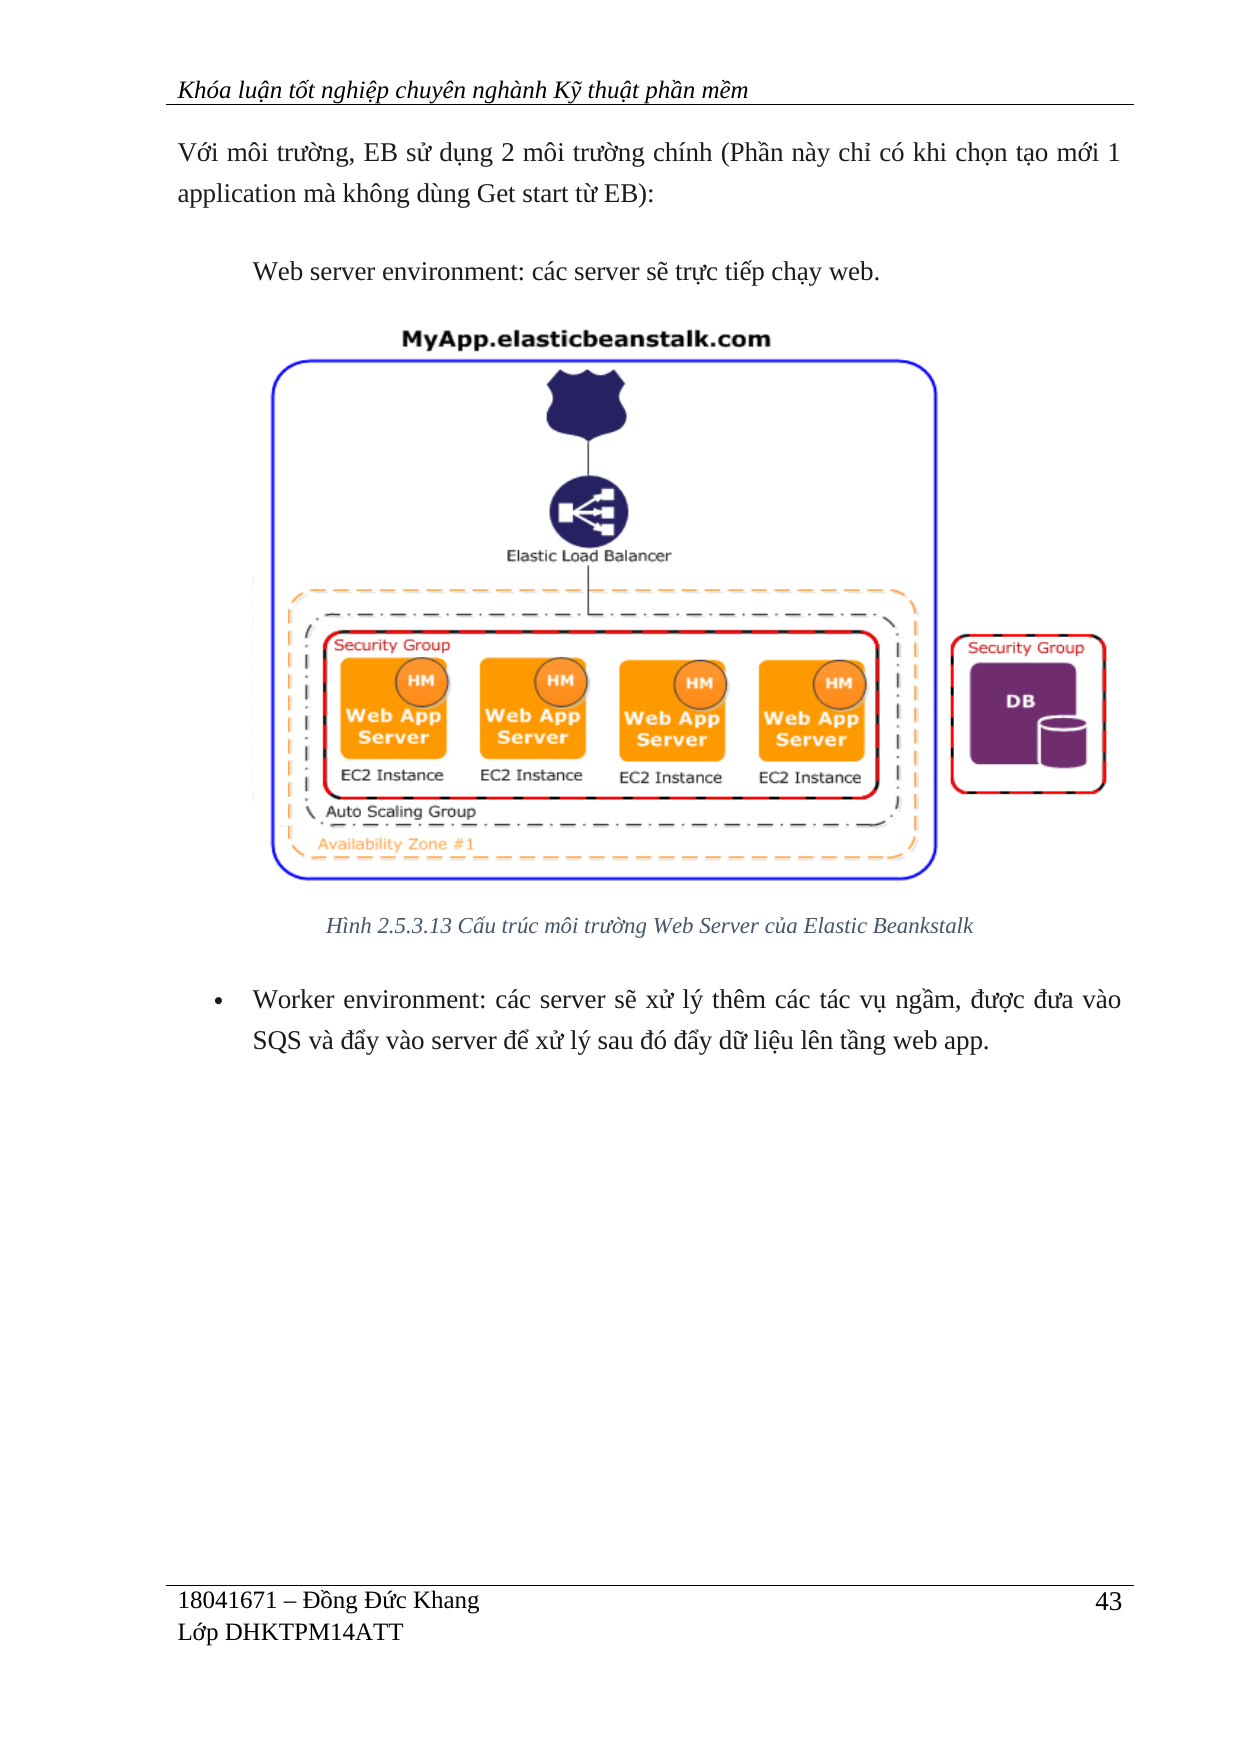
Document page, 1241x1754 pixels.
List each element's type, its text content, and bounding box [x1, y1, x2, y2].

picture [252, 294, 1124, 904]
list Worker environment: các server sẽ xử lý thêm các tác vụ ngầm, được đưa vào SQS và đẩy vào server để xử lý sau đó đẩy dữ liệu lên tầng web app. [215, 983, 1122, 1055]
text Với môi trường, EB sử dụng 2 môi trường chính (Phần này chỉ có khi chọn tạo mới 1 application mà không dùng Get start từ EB): [177, 136, 1122, 208]
text Web server environment: các server sẽ trực tiếp chạy web. [252, 255, 1122, 294]
